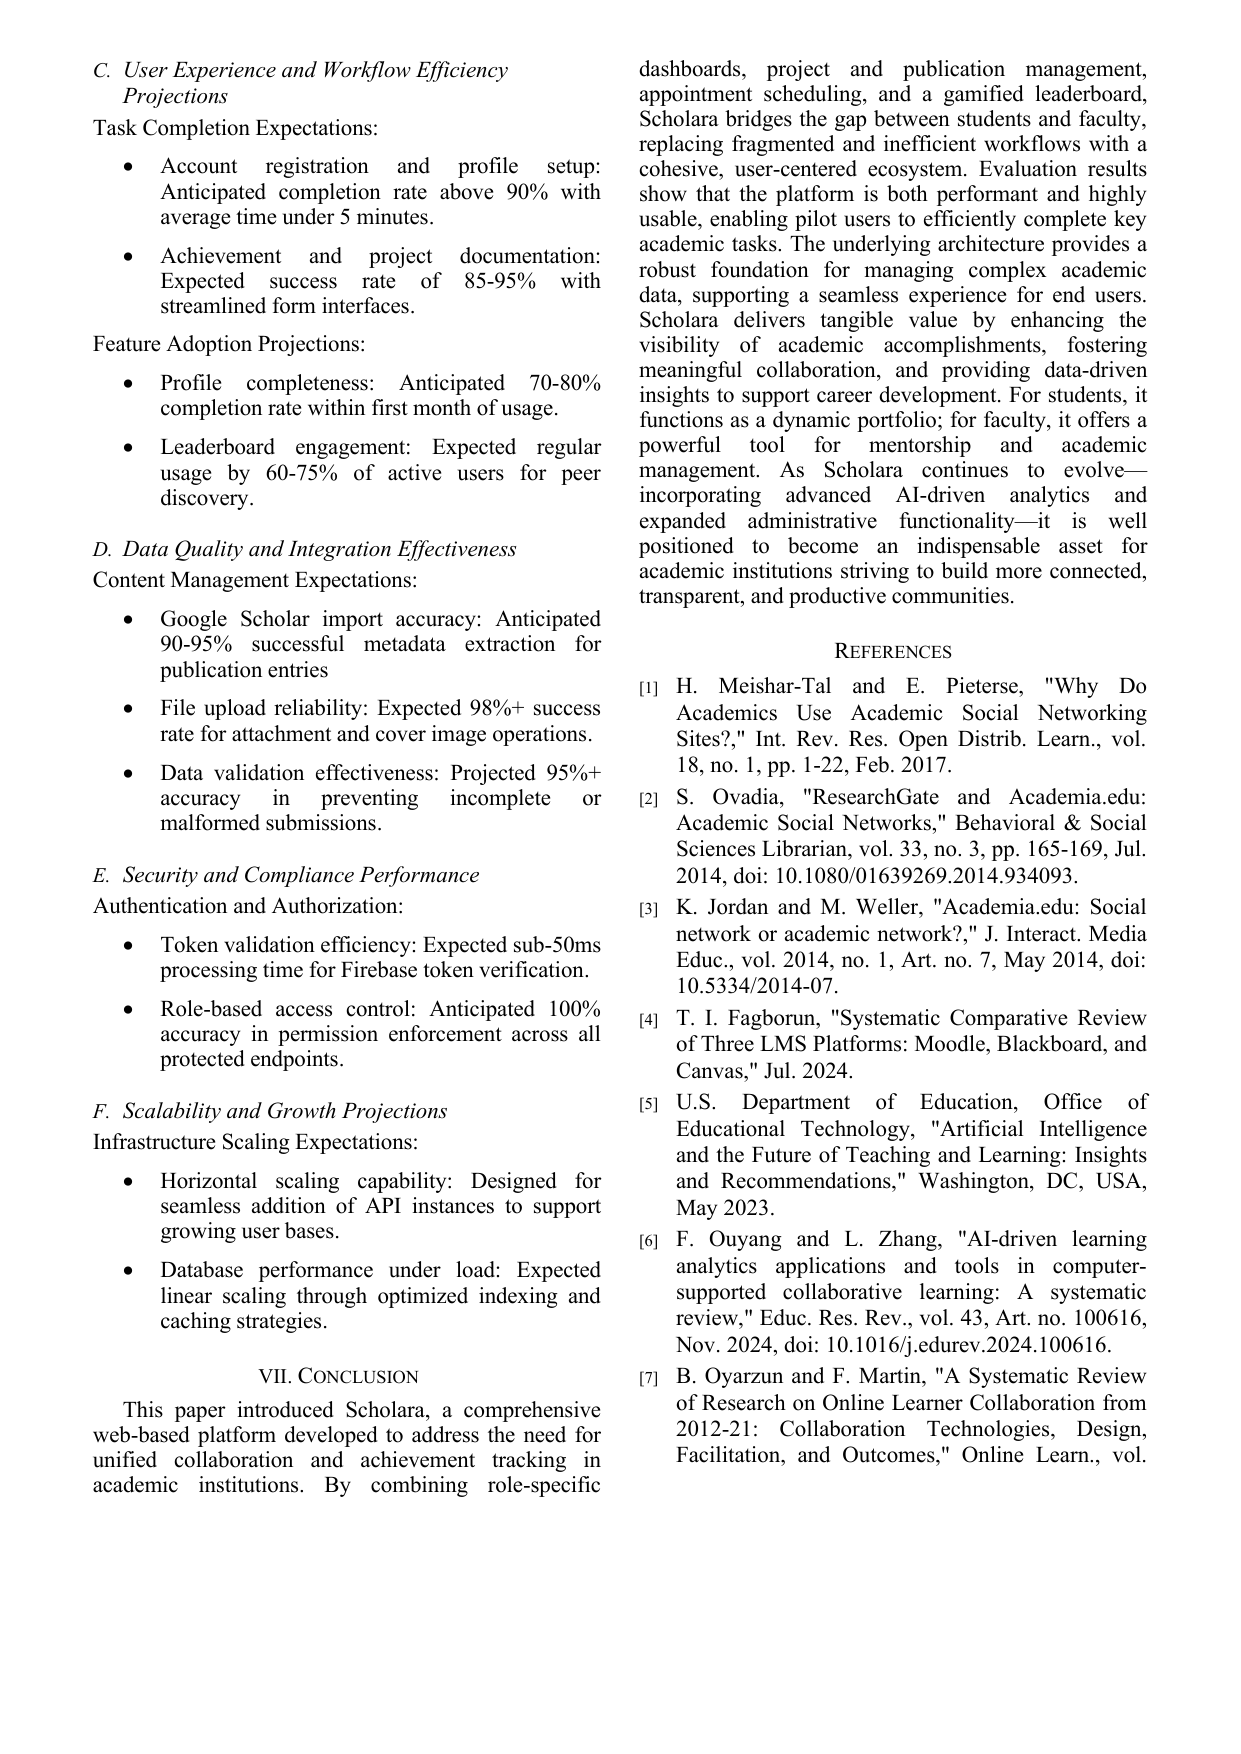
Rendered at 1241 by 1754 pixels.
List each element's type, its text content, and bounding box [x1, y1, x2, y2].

list Content Management Expectations: [93, 568, 601, 593]
list File upload reliability: Expected 98%+ success rate for attachment and cover image operations. [123, 694, 601, 746]
list Leaderboard engagement: Expected regular usage by 60-75% of active users for peer discovery. [123, 433, 601, 510]
list This paper introduced Scholara, a comprehensive web-based platform developed to address the need for unified collaboration and achievement tracking in academic institutions. By combining role-specific dashboards, project and publication management, appointment scheduling, and a gamified leaderboard, Scholara bridges the gap between students and faculty, replacing fragmented and inefficient workflows with a cohesive, user-centered ecosystem. Evaluation results show that the platform is both performant and highly usable, enabling pilot users to efficiently complete key academic tasks. The underlying architecture provides a robust foundation for managing complex academic data, supporting a seamless experience for end users. Scholara delivers tangible value by enhancing the visibility of academic accomplishments, fostering meaningful collaboration, and providing data-driven insights to support career development. For students, it functions as a dynamic portfolio; for faculty, it offers a powerful tool for mentorship and academic management. As Scholara continues to evolve—incorporating advanced AI-driven analytics and expanded administrative functionality—it is well positioned to become an indispensable asset for academic institutions striving to build more connected, transparent, and productive communities. [639, 56, 1147, 608]
text T. I. Fagborun, "Systematic Comparative Review of Three LMS Platforms: Moodle, Blackboard, and Canvas," Jul. 2024. [639, 1004, 1147, 1083]
subtitle References [639, 637, 1147, 664]
list Database performance under load: Expected linear scaling through optimized indexing and caching strategies. [123, 1256, 601, 1333]
text H. Meishar-Tal and E. Pieterse, "Why Do Academics Use Academic Social Networking Sites?," Int. Rev. Res. Open Distrib. Learn., vol. 18, no. 1, pp. 1-22, Feb. 2017. [639, 672, 1147, 778]
list Profile completeness: Anticipated 70-80% completion rate within first month of usage. [123, 369, 601, 421]
list Role-based access control: Anticipated 100% accuracy in permission enforcement across all protected endpoints. [123, 995, 601, 1072]
list Token validation efficiency: Expected sub-50ms processing time for Firebase token verification. [123, 931, 601, 982]
list Horizontal scaling capability: Designed for seamless addition of API instances to support growing user bases. [123, 1167, 601, 1244]
list Data validation effectiveness: Projected 95%+ accuracy in preventing incomplete or malformed submissions. [123, 759, 601, 836]
subtitle Conclusion [93, 1362, 601, 1389]
list Task Completion Expectations: [93, 115, 601, 140]
subtitle Scalability and Growth Projections [93, 1097, 601, 1123]
list Google Scholar import accuracy: Anticipated 90-95% successful metadata extraction for publication entries [123, 605, 601, 682]
list Feature Adoption Projections: [93, 331, 601, 356]
text F. Ouyang and L. Zhang, "AI-driven learning analytics applications and tools in computer-supported collaborative learning: A systematic review," Educ. Res. Rev., vol. 43, Art. no. 100616, Nov. 2024, doi: 10.1016/j.edurev.2024.100616. [639, 1225, 1147, 1357]
list Infrastructure Scaling Expectations: [93, 1129, 601, 1154]
text K. Jordan and M. Weller, "Academia.edu: Social network or academic network?," J. Interact. Media Educ., vol. 2014, no. 1, Art. no. 7, May 2014, doi: 10.5334/2014-07. [639, 893, 1147, 999]
subtitle User Experience and Workflow Efficiency Projections [93, 56, 601, 109]
list Achievement and project documentation: Expected success rate of 85-95% with streamlined form interfaces. [123, 242, 601, 319]
list Authentication and Authorization: [93, 893, 601, 918]
subtitle Data Quality and Integration Effectiveness [93, 535, 601, 561]
list Account registration and profile setup: Anticipated completion rate above 90% with average time under 5 minutes. [123, 153, 601, 229]
text S. Ovadia, "ResearchGate and Academia.edu: Academic Social Networks," Behavioral & Social Sciences Librarian, vol. 33, no. 3, pp. 165-169, Jul. 2014, doi: 10.1080/01639269.2014.934093. [639, 783, 1147, 888]
subtitle Security and Compliance Performance [93, 861, 601, 887]
text U.S. Department of Education, Office of Educational Technology, "Artificial Intelligence and the Future of Teaching and Learning: Insights and Recommendations," Washington, DC, USA, May 2023. [639, 1088, 1147, 1220]
